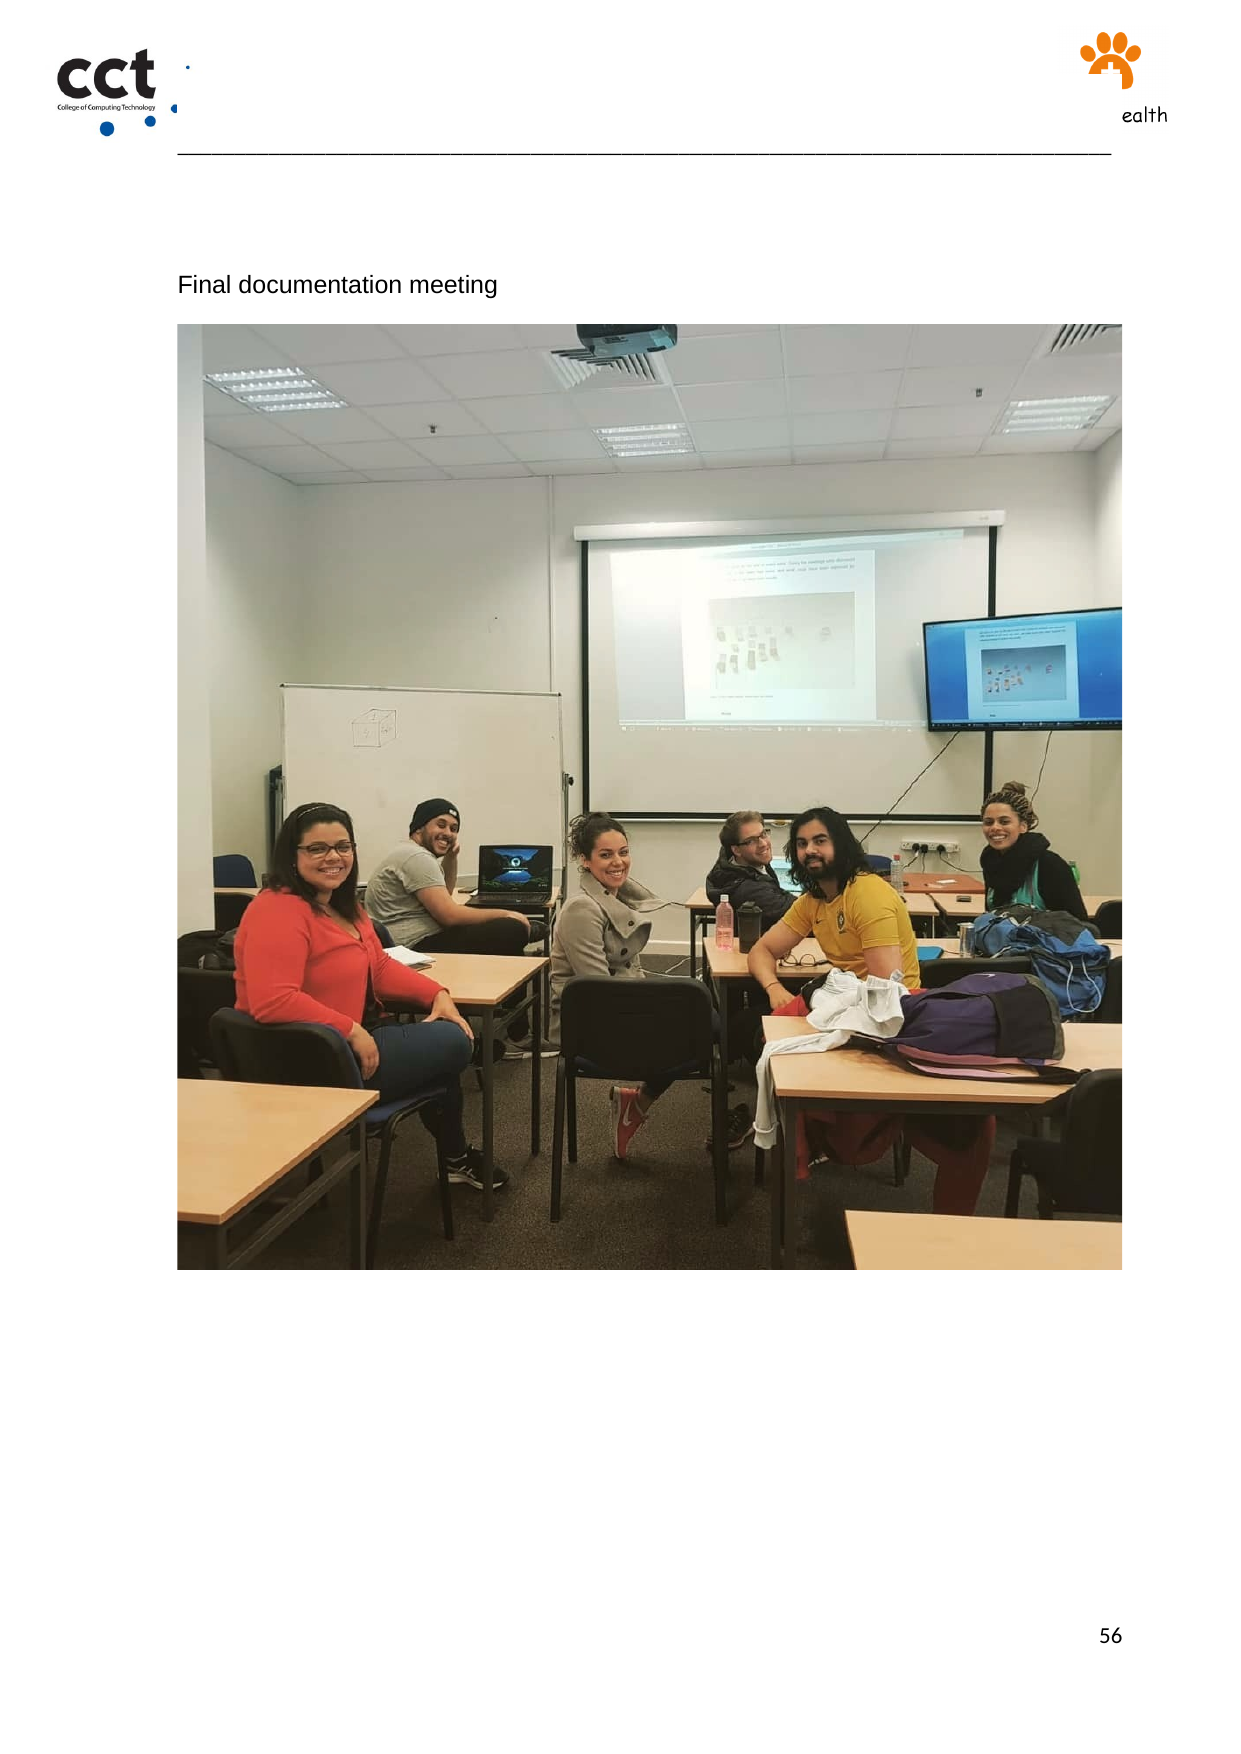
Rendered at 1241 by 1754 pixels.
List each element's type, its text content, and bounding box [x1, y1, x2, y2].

text Final documentation meeting [177, 271, 1122, 299]
picture [37, 33, 209, 143]
picture [177, 324, 1123, 1270]
picture [1056, 25, 1169, 134]
